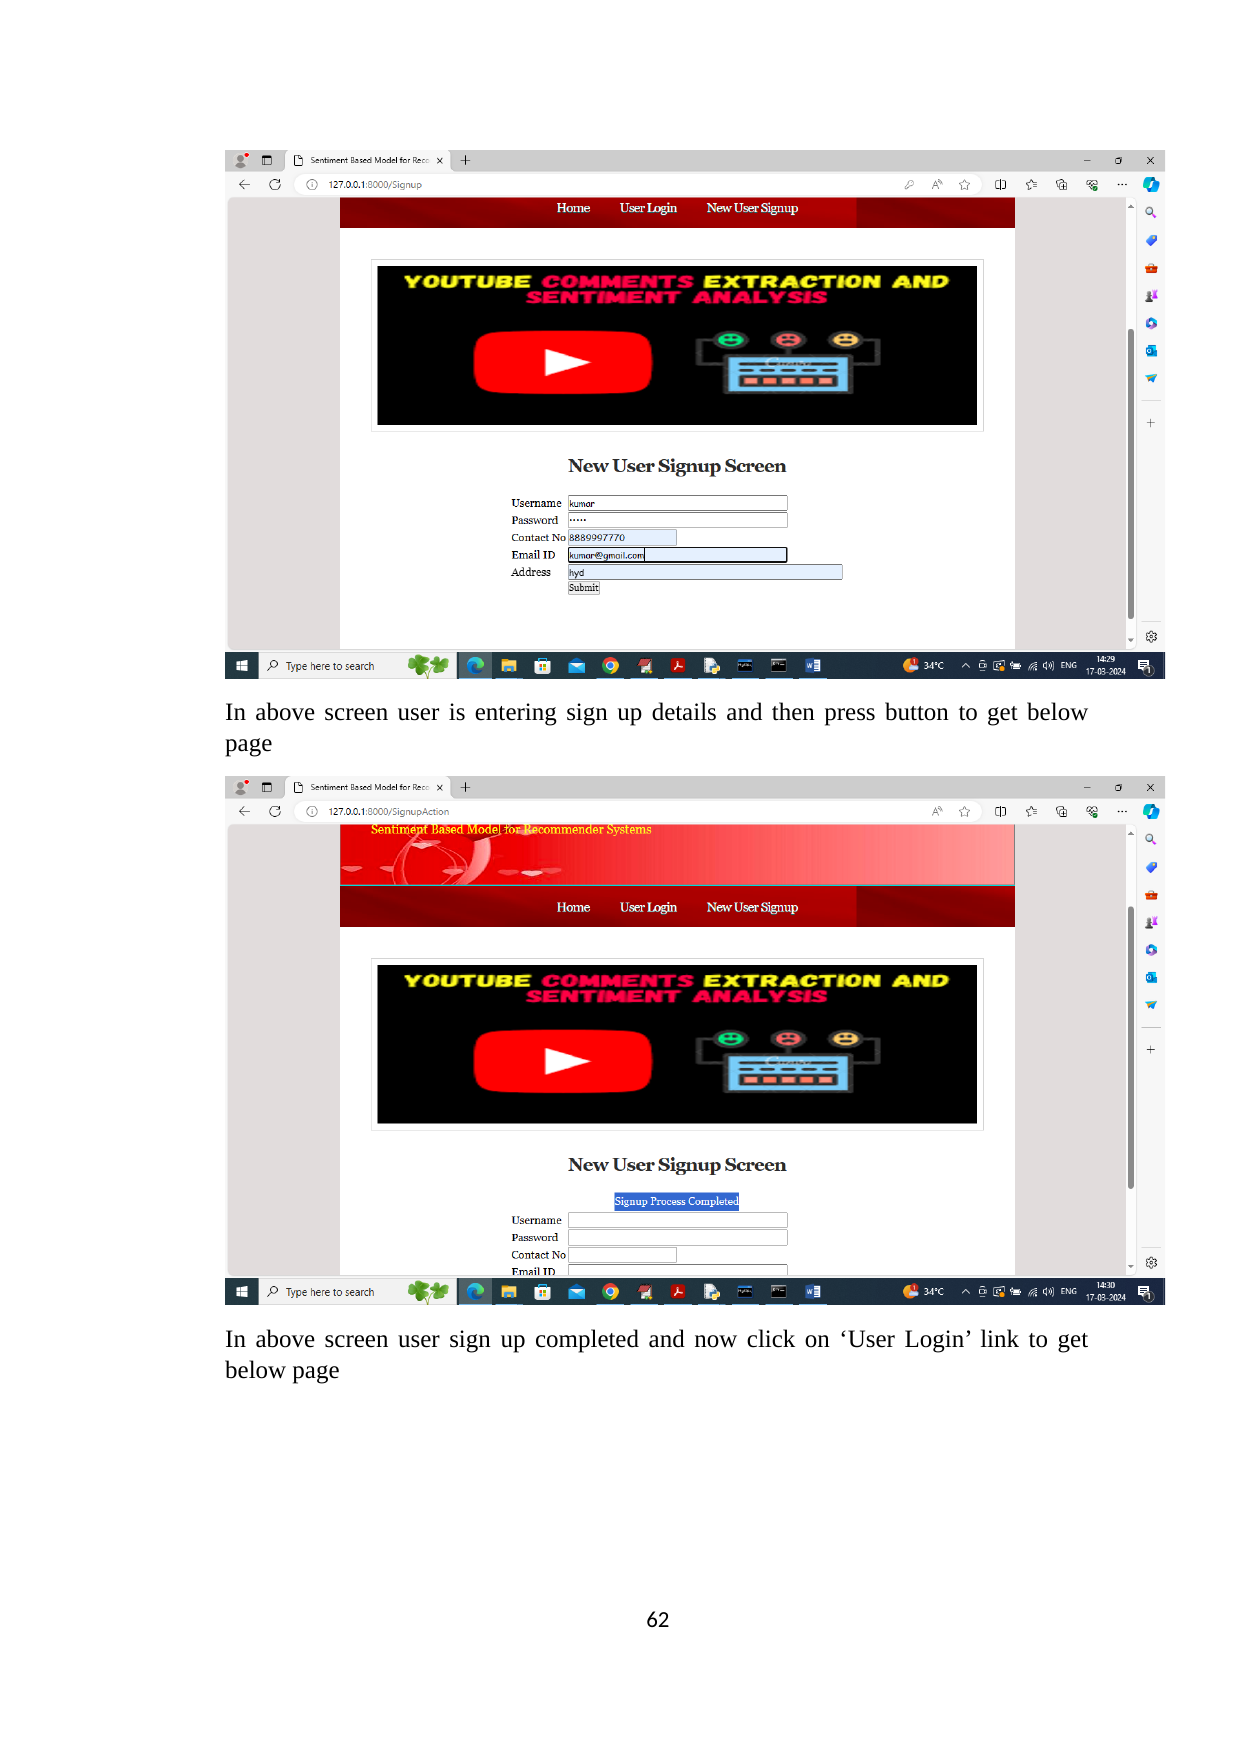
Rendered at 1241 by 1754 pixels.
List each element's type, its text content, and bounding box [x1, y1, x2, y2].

text In above screen user sign up completed and now click on ‘User Login’ link to get below page [225, 1324, 1090, 1383]
picture [225, 150, 1166, 679]
picture [225, 776, 1166, 1305]
text In above screen user is entering sign up details and then press button to get below page [225, 697, 1090, 757]
